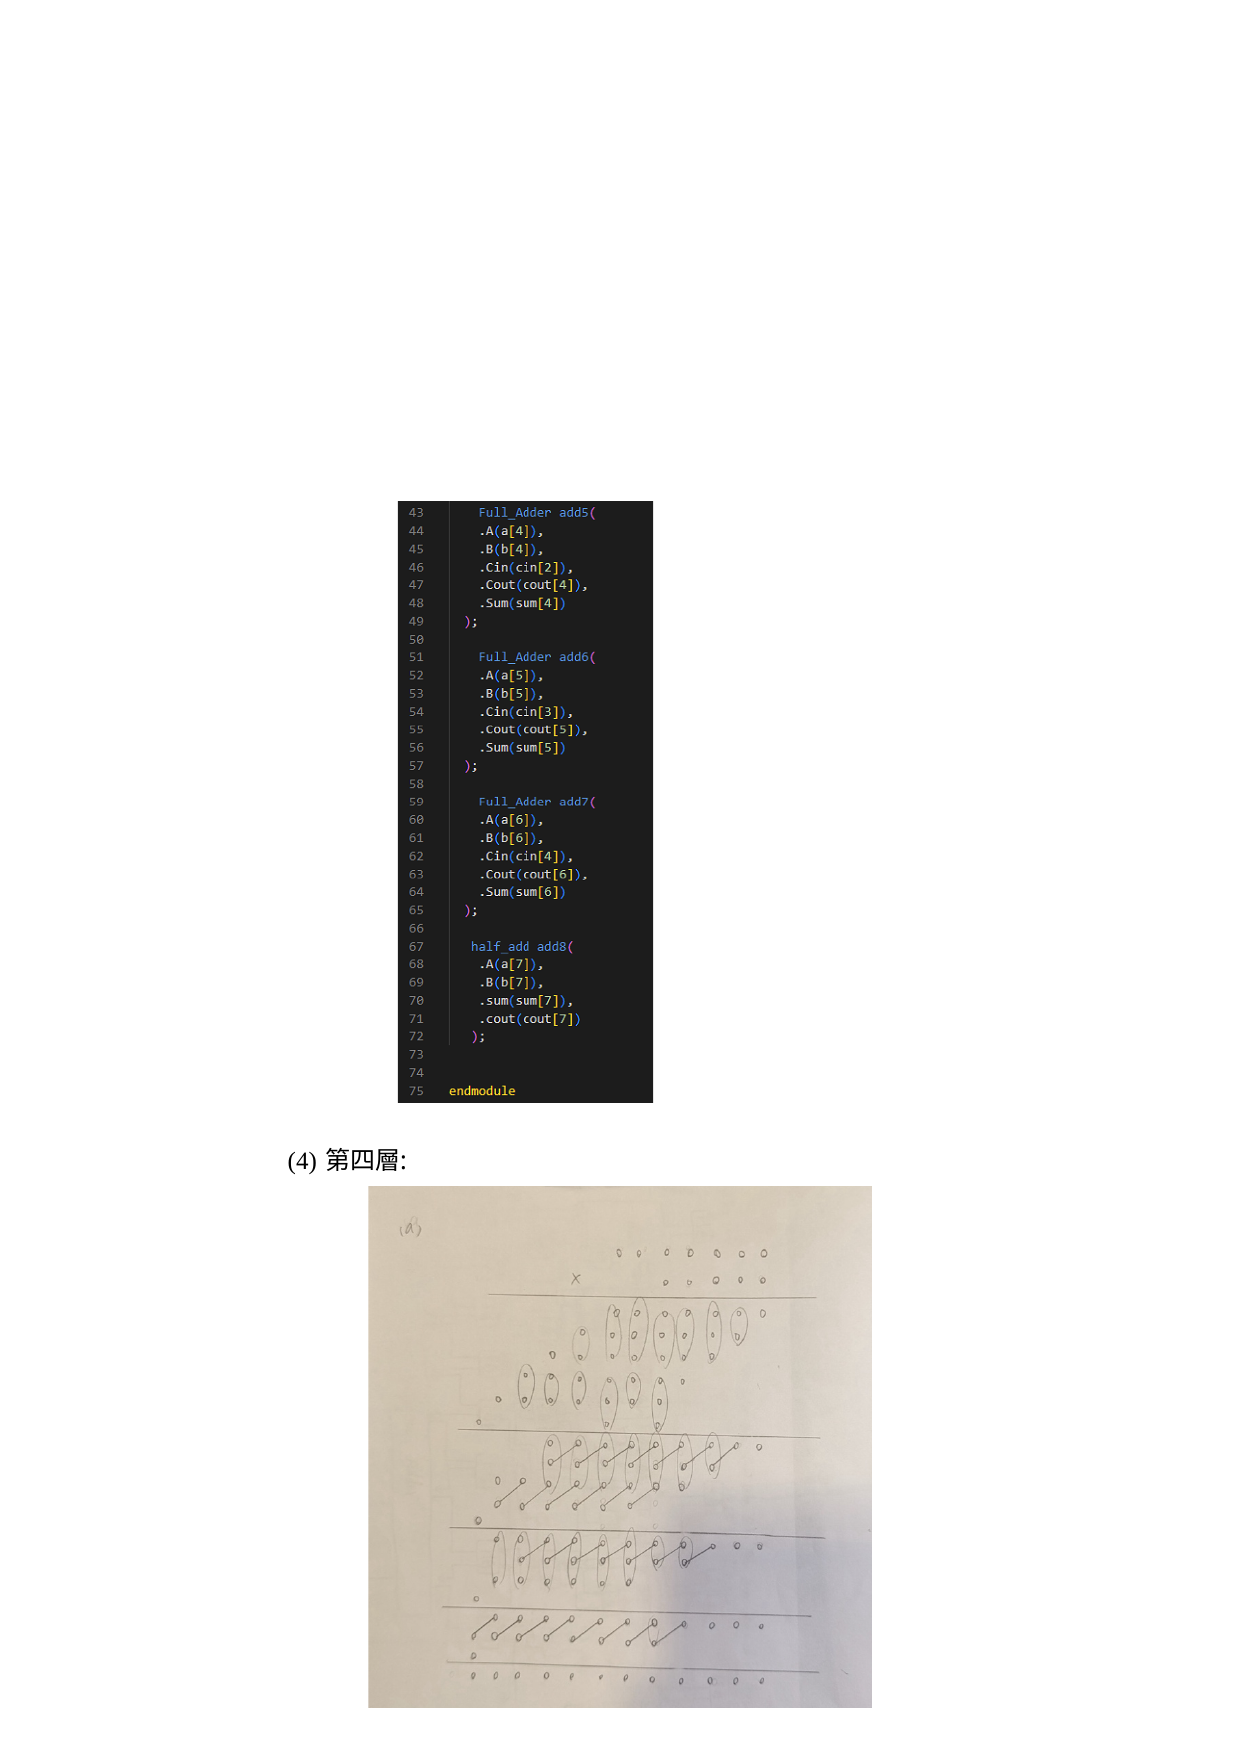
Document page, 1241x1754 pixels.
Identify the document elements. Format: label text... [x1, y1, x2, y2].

picture [397, 501, 654, 1103]
list 第四層: [287, 1139, 1053, 1177]
picture [368, 1186, 872, 1708]
